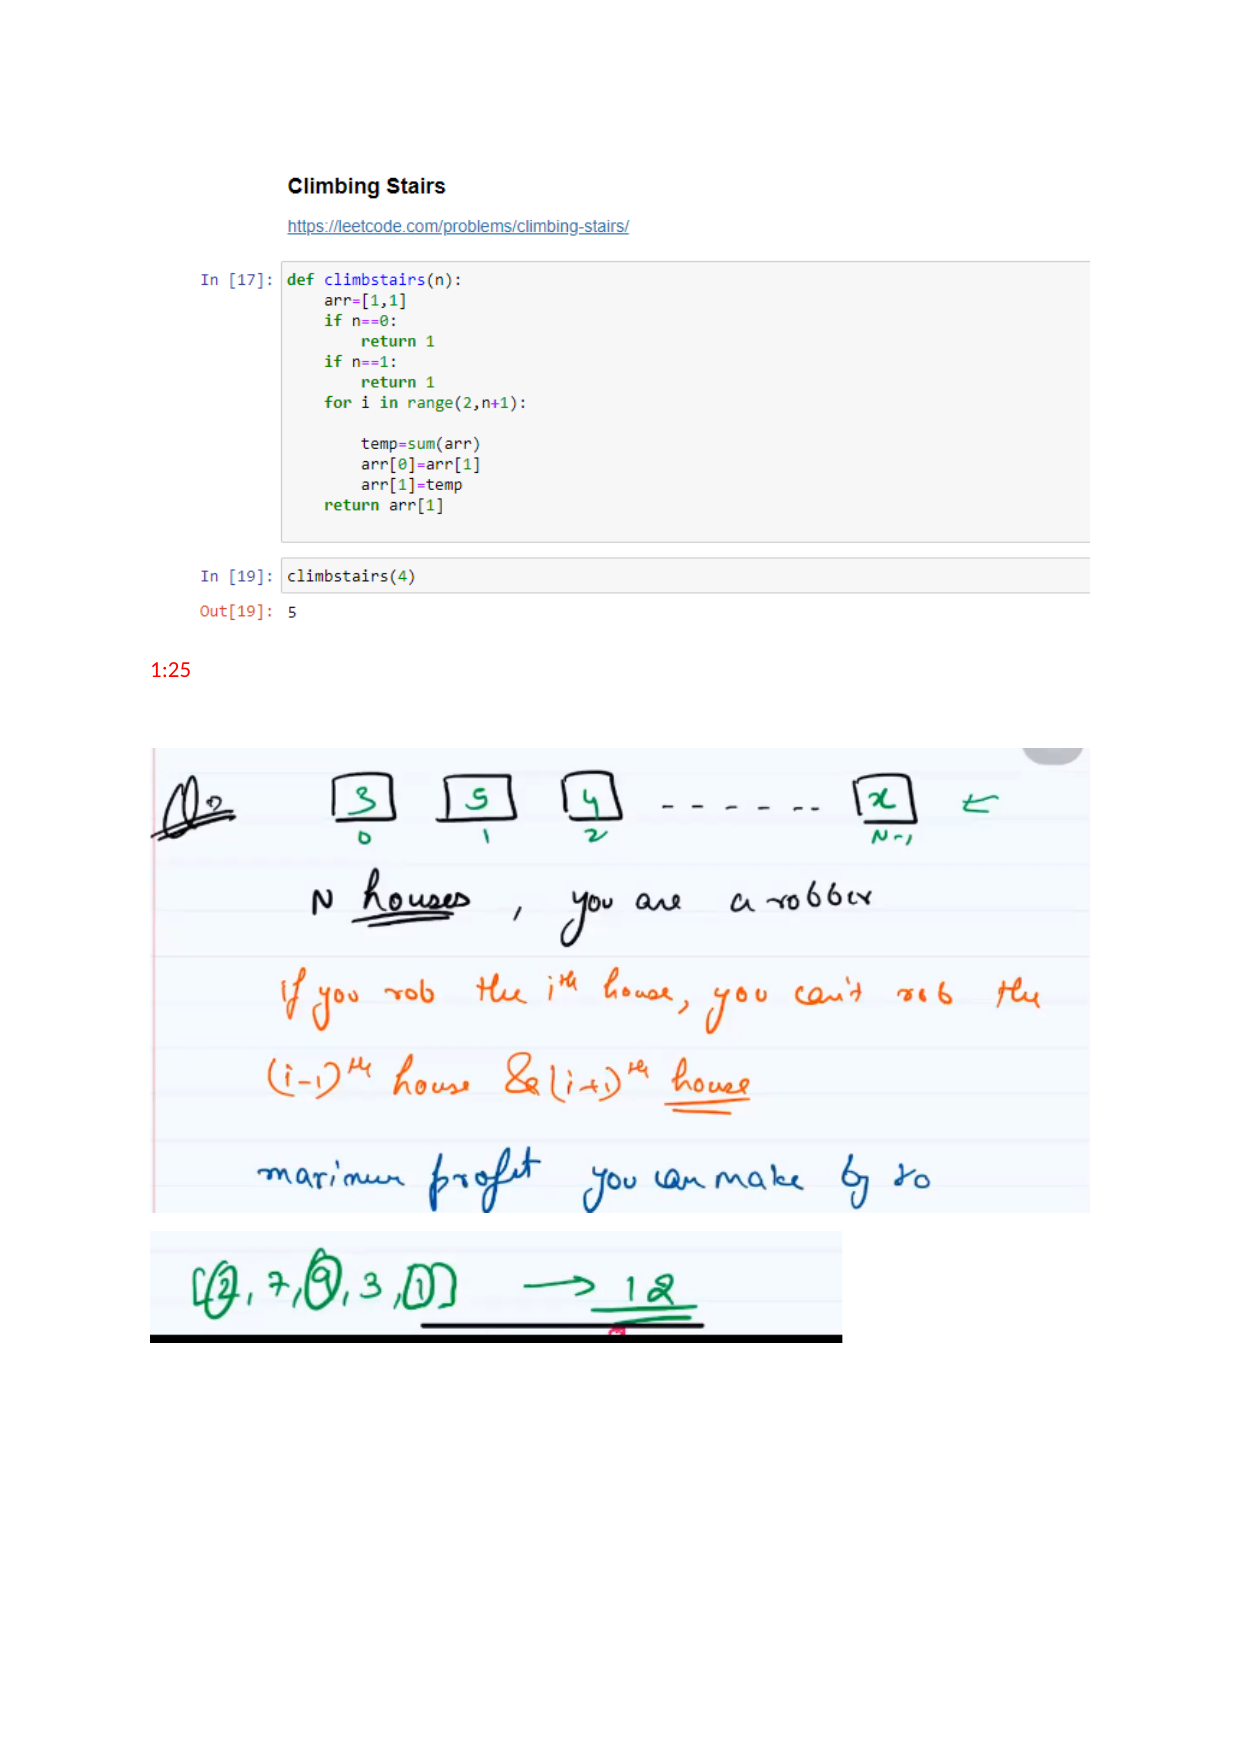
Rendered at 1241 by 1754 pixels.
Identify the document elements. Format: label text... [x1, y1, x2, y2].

picture [150, 748, 1091, 1213]
picture [150, 150, 1091, 637]
text 1:25 [150, 655, 1090, 683]
picture [150, 1231, 843, 1343]
